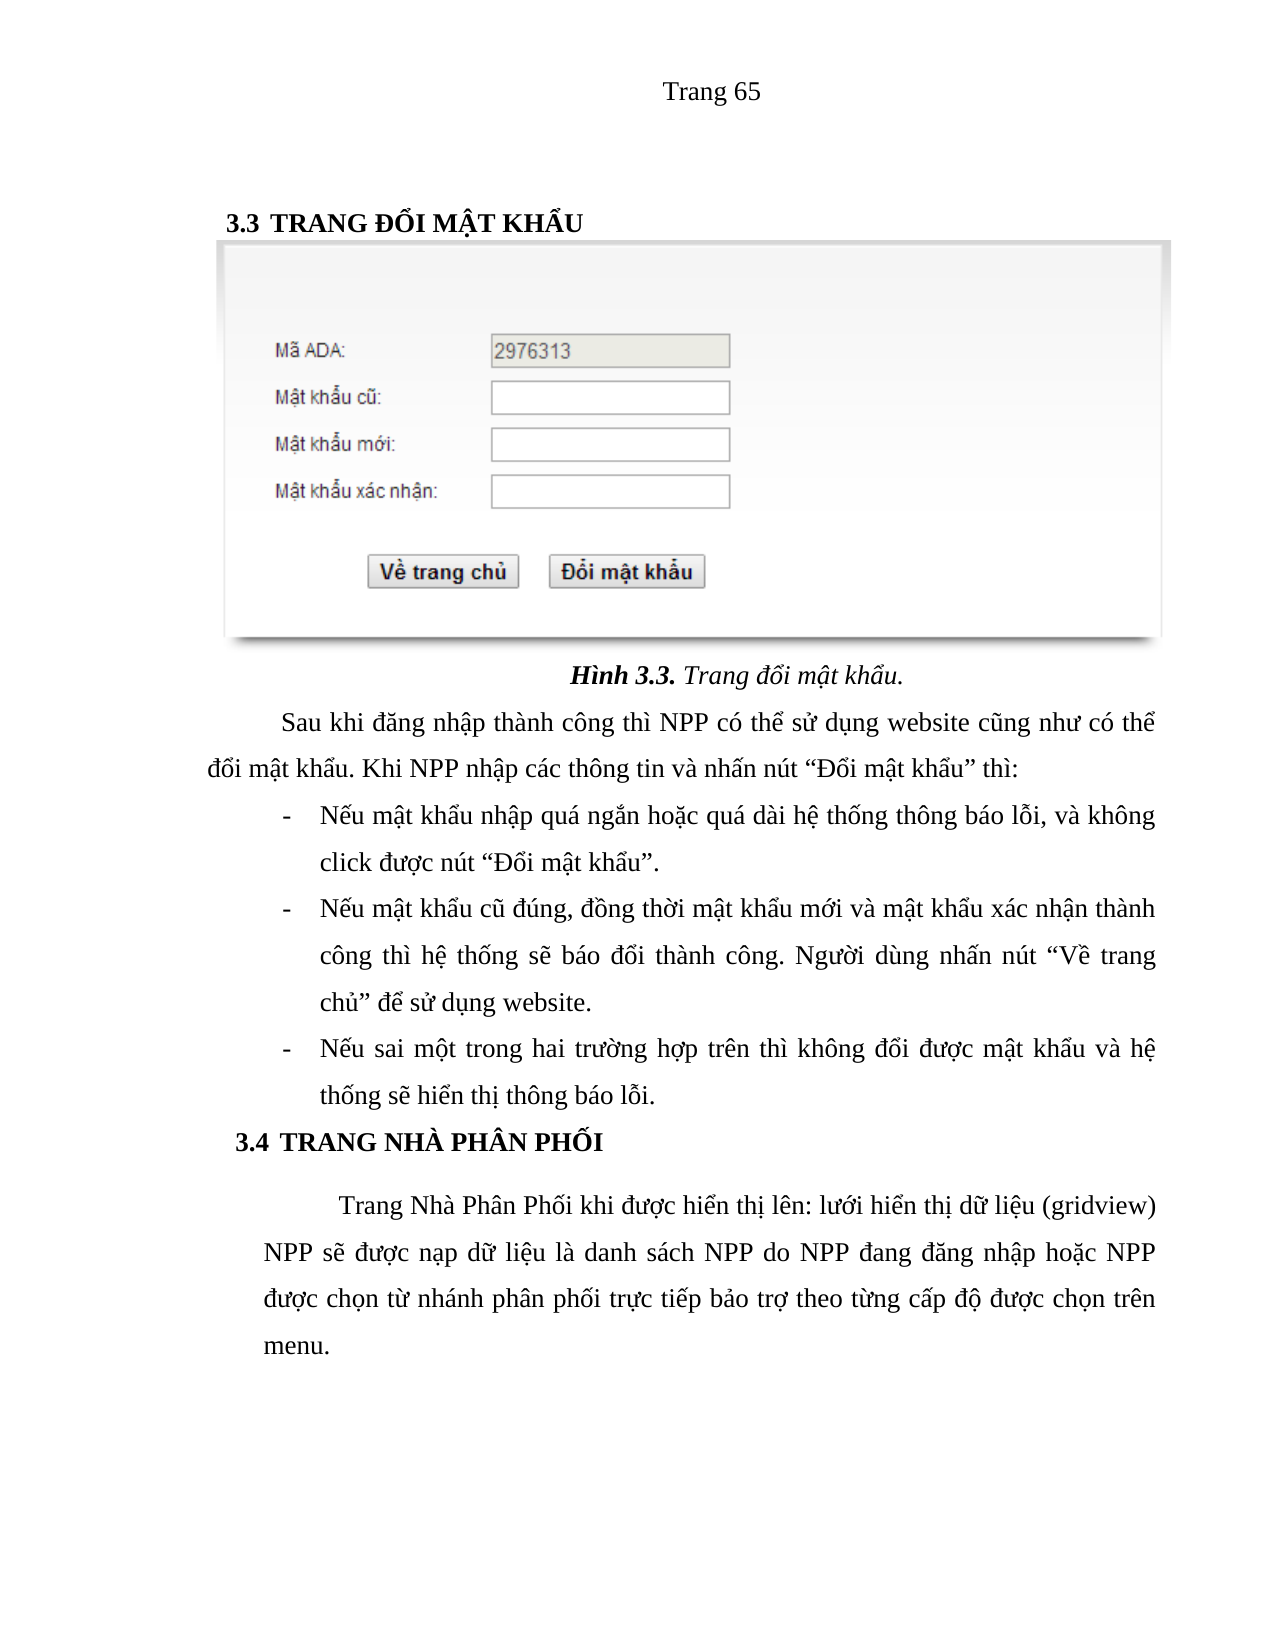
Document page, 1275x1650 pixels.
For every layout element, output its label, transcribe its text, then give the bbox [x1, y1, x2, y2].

text Trang Nhà Phân Phối khi được hiển thị lên: lưới hiển thị dữ liệu (gridview) NPP sẽ được nạp dữ liệu là danh sách NPP do NPP đang đăng nhập hoặc NPP được chọn từ nhánh phân phối trực tiếp bảo trợ theo từng cấp độ được chọn trên menu. [263, 1189, 1157, 1360]
list TRANG ĐỔI MẬT KHẨU [226, 207, 1157, 238]
list Nếu sai một trong hai trường hợp trên thì không đổi được mật khẩu và hệ thống sẽ hiển thị thông báo lỗi. [282, 1032, 1157, 1110]
list Nếu mật khẩu cũ đúng, đồng thời mật khẩu mới và mật khẩu xác nhận thành công thì hệ thống sẽ báo đổi thành công. Người dùng nhấn nút “Về trang chủ” để sử dụng website. [282, 892, 1157, 1017]
list Sau khi đăng nhập thành công thì NPP có thể sử dụng website cũng như có thể đổi mật khẩu. Khi NPP nhập các thông tin và nhấn nút “Đổi mật khẩu” thì: [207, 706, 1157, 784]
picture [216, 240, 1172, 653]
list TRANG NHÀ PHÂN PHỐI [235, 1126, 1157, 1157]
list Hình 3.3. Trang đổi mật khẩu. [297, 659, 1157, 690]
list Nếu mật khẩu nhập quá ngắn hoặc quá dài hệ thống thông báo lỗi, và không click được nút “Đổi mật khẩu”. [282, 799, 1157, 877]
